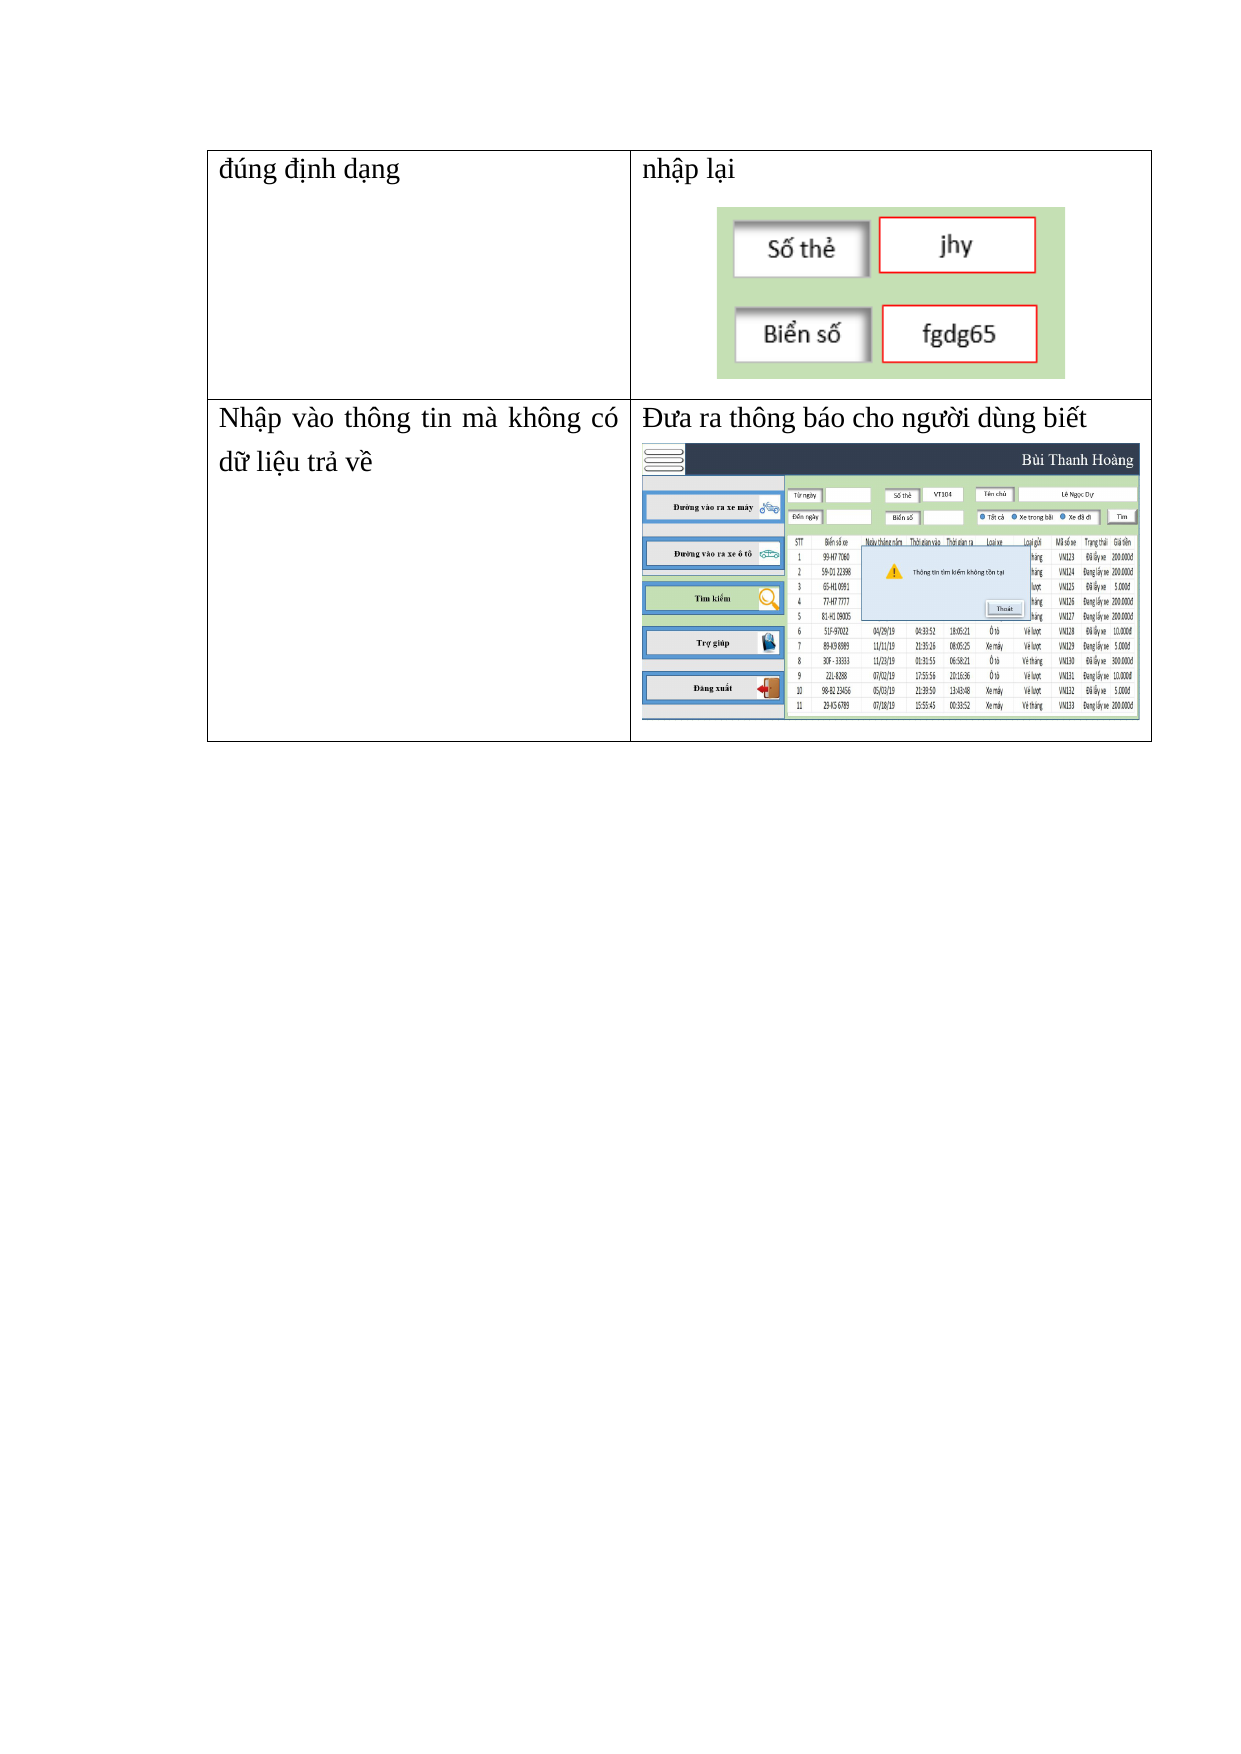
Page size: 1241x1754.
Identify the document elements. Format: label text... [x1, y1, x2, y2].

picture [716, 207, 1066, 379]
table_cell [631, 151, 1151, 399]
table_cell Nhập vào thông tin mà không có dữ liệu trả về [208, 400, 630, 741]
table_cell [208, 151, 630, 399]
table_cell Đưa ra thông báo cho người dùng biết [631, 400, 1151, 741]
picture [642, 443, 1140, 721]
